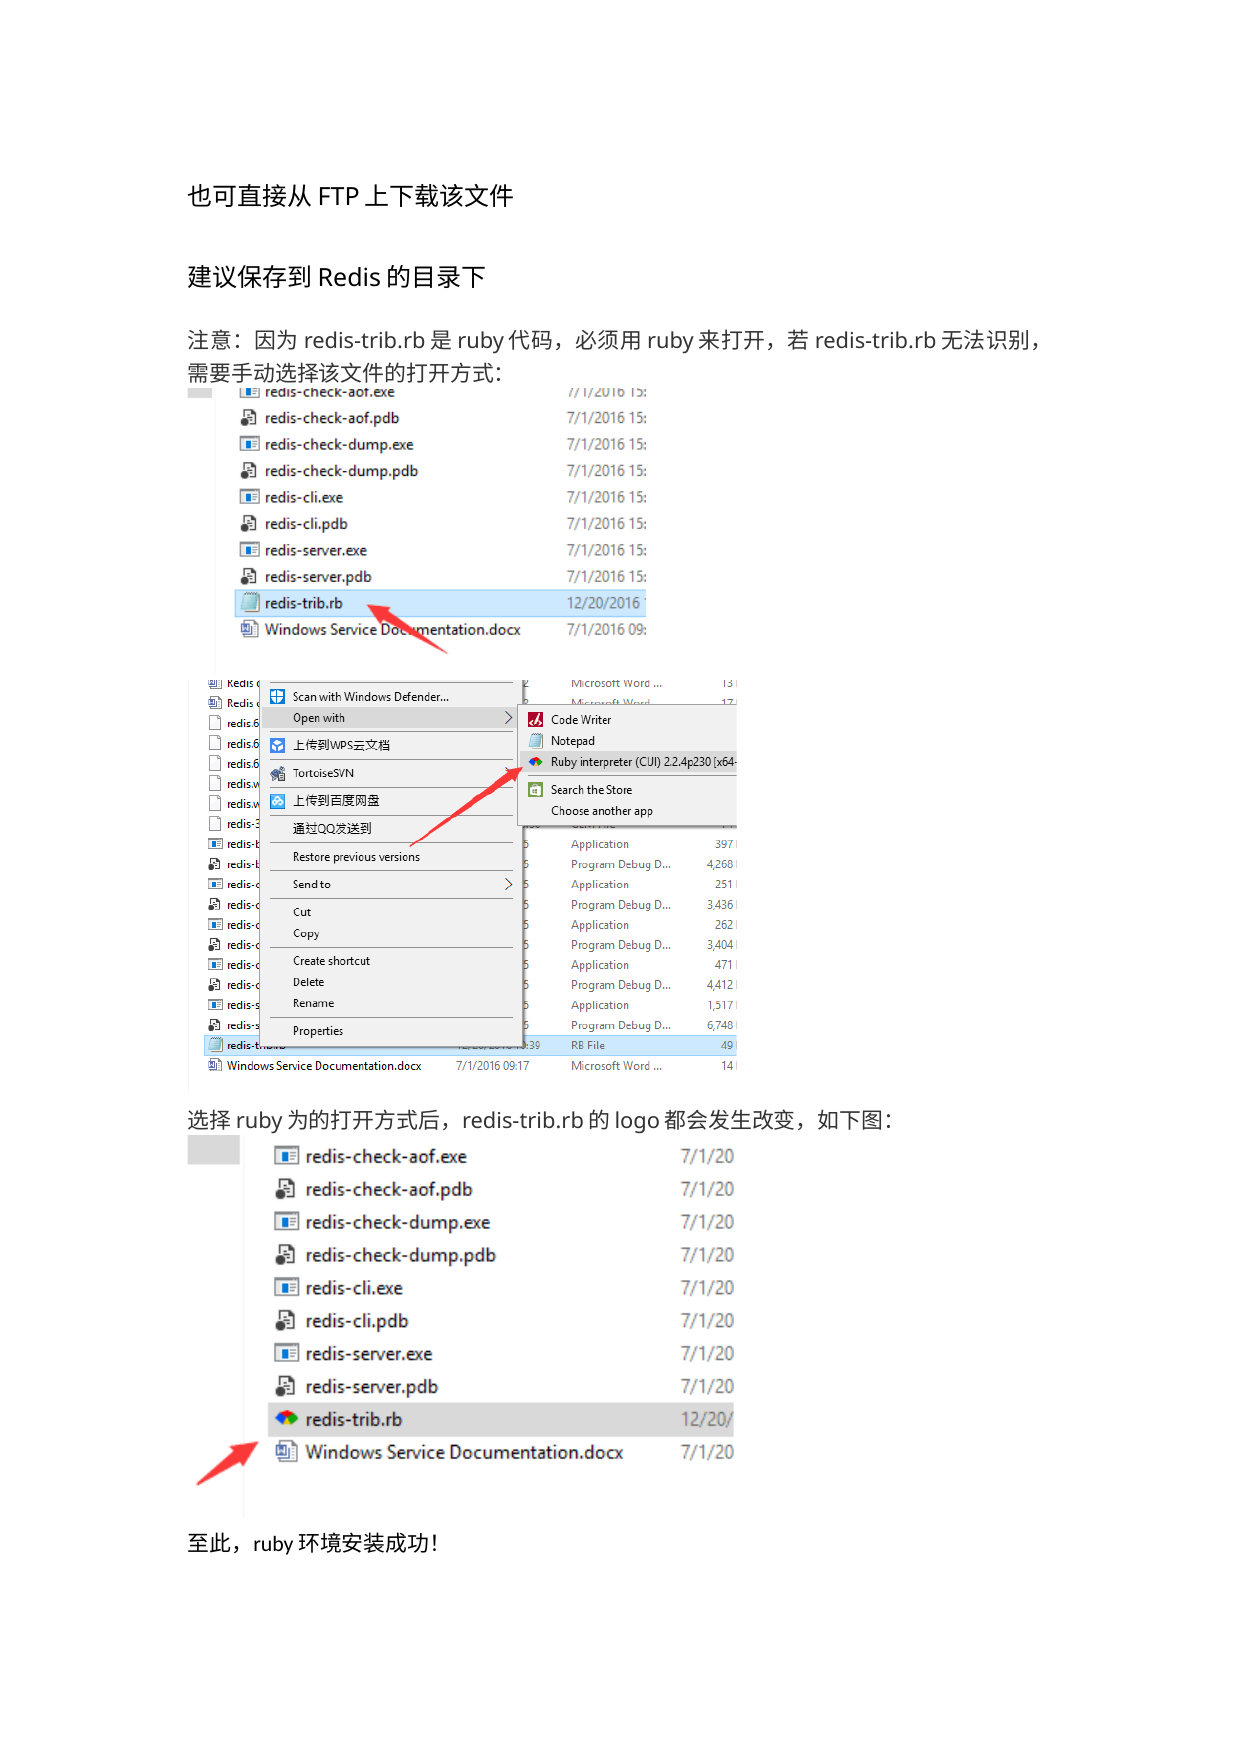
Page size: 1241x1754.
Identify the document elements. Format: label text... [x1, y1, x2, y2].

text 建议保存到Redis的目录下 [187, 243, 1053, 308]
picture [187, 680, 737, 1093]
text 选择ruby为的打开方式后，redis-trib.rb的logo都会发生改变，如下图： [187, 1103, 1053, 1136]
text 也可直接从FTP上下载该文件 [187, 162, 1053, 227]
picture [187, 1135, 734, 1517]
text 注意：因为redis-trib.rb是ruby代码，必须用ruby来打开，若redis-trib.rb无法识别，需要手动选择该文件的打开方式： [187, 323, 1053, 388]
text 至此，ruby环境安装成功！ [187, 1526, 1053, 1558]
picture [187, 388, 646, 674]
